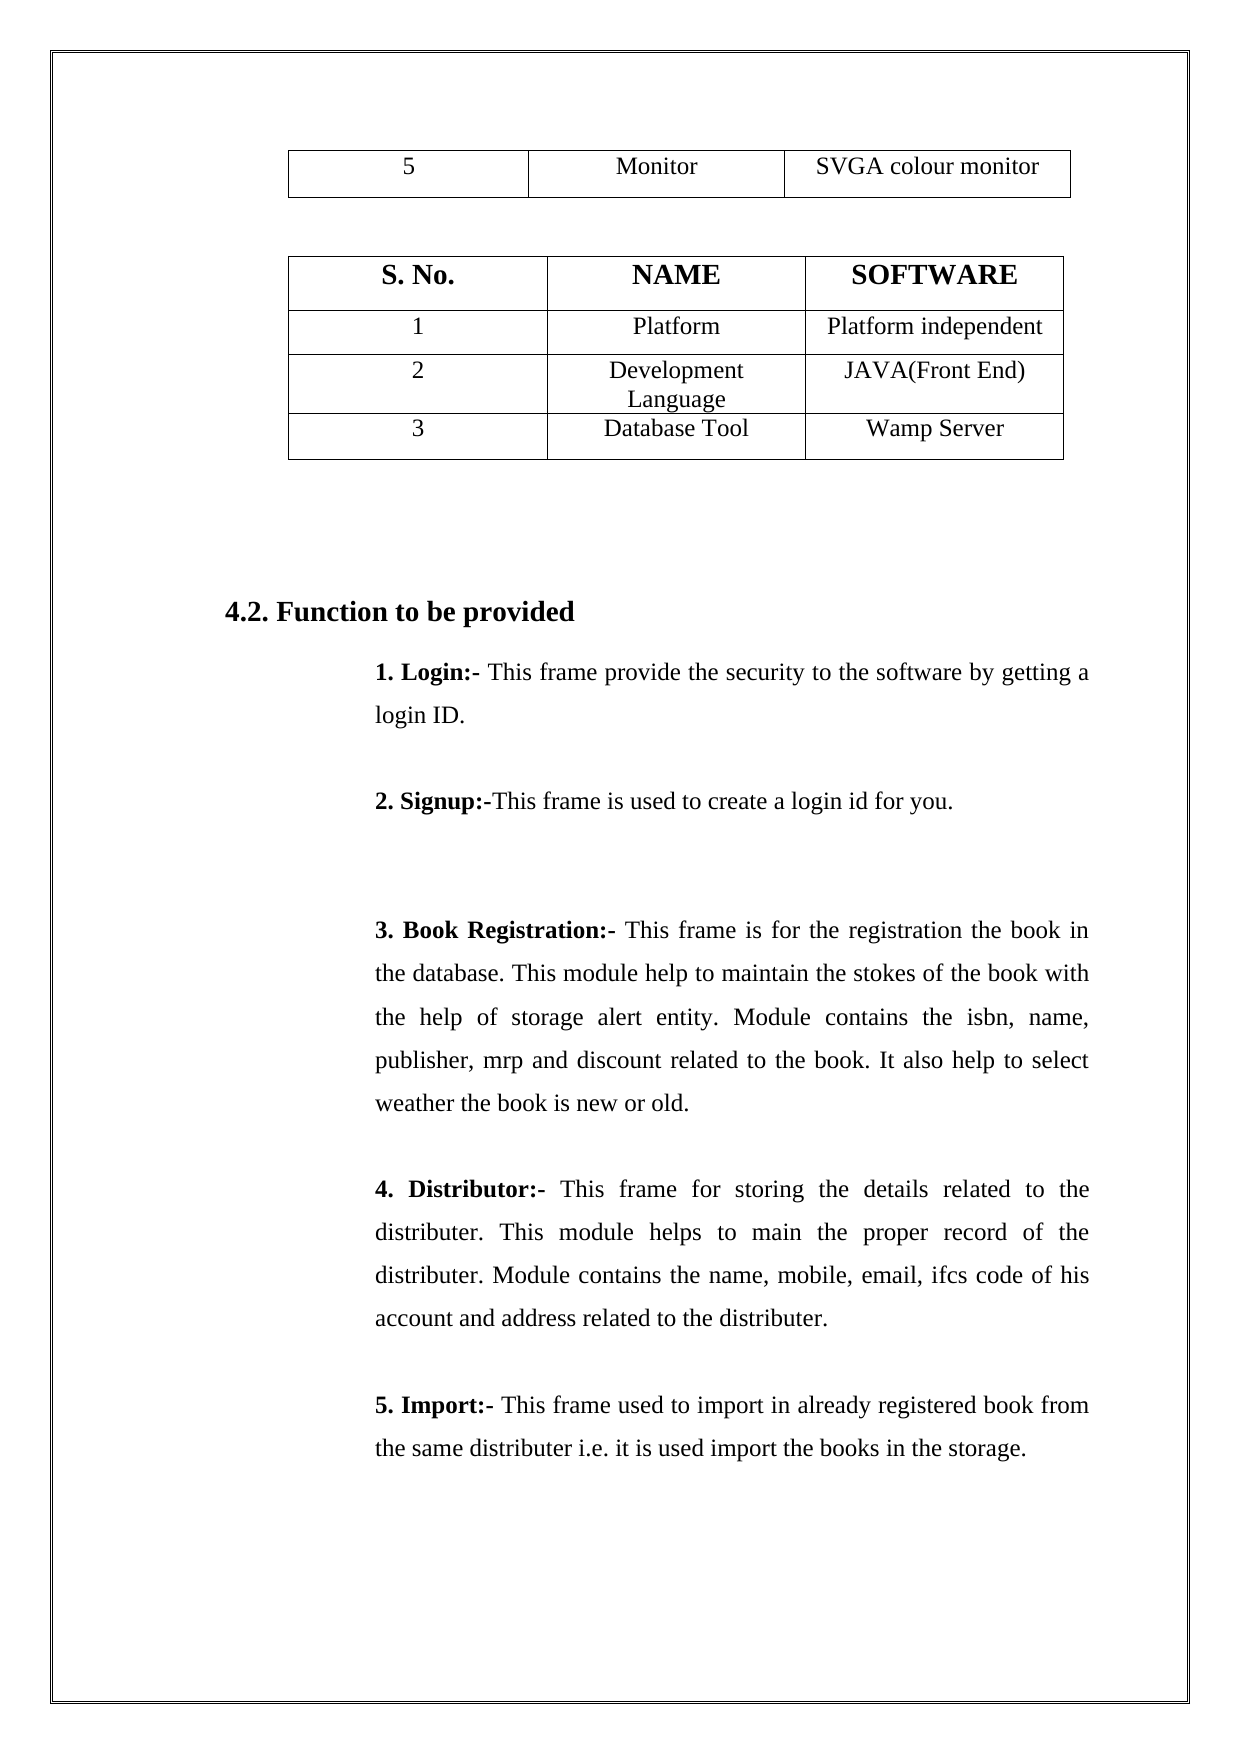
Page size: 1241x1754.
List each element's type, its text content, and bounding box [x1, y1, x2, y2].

table_header SOFTWARE [806, 257, 1063, 310]
table_header NAME [548, 257, 805, 310]
table_cell 1 [289, 311, 547, 354]
text 5. Import:- This frame used to import in already registered book from the same distributer i.e. it is used import the books in the storage. [375, 1390, 1090, 1462]
table_cell 5 [289, 151, 528, 197]
text 4. Distributor:- This frame for storing the details related to the distributer. This module helps to main the proper record of the distributer. Module contains the name, mobile, email, ifcs code of his account and address related to the distributer. [375, 1174, 1090, 1332]
table_cell 3 [289, 414, 547, 459]
table_cell Development Language [548, 355, 805, 412]
text 2. Signup:-This frame is used to create a login id for you. [375, 786, 1090, 815]
text 3. Book Registration:- This frame is for the registration the book in the database. This module help to maintain the stokes of the book with the help of storage alert entity. Module contains the isbn, name, publisher, mrp and discount related to the book. It also help to select weather the book is new or old. [375, 915, 1090, 1117]
table_cell Monitor [529, 151, 784, 197]
text 1. Login:- This frame provide the security to the software by getting a login ID. [375, 657, 1090, 728]
text 4.2. Function to be provided [150, 594, 1090, 628]
table_cell 2 [289, 355, 547, 412]
table_cell Platform independent [806, 311, 1063, 354]
table_cell Database Tool [548, 414, 805, 459]
table_cell Wamp Server [806, 414, 1063, 459]
table_header S. No. [289, 257, 547, 310]
table_cell Platform [548, 311, 805, 354]
table_cell SVGA colour monitor [785, 151, 1070, 197]
table_cell JAVA(Front End) [806, 355, 1063, 412]
